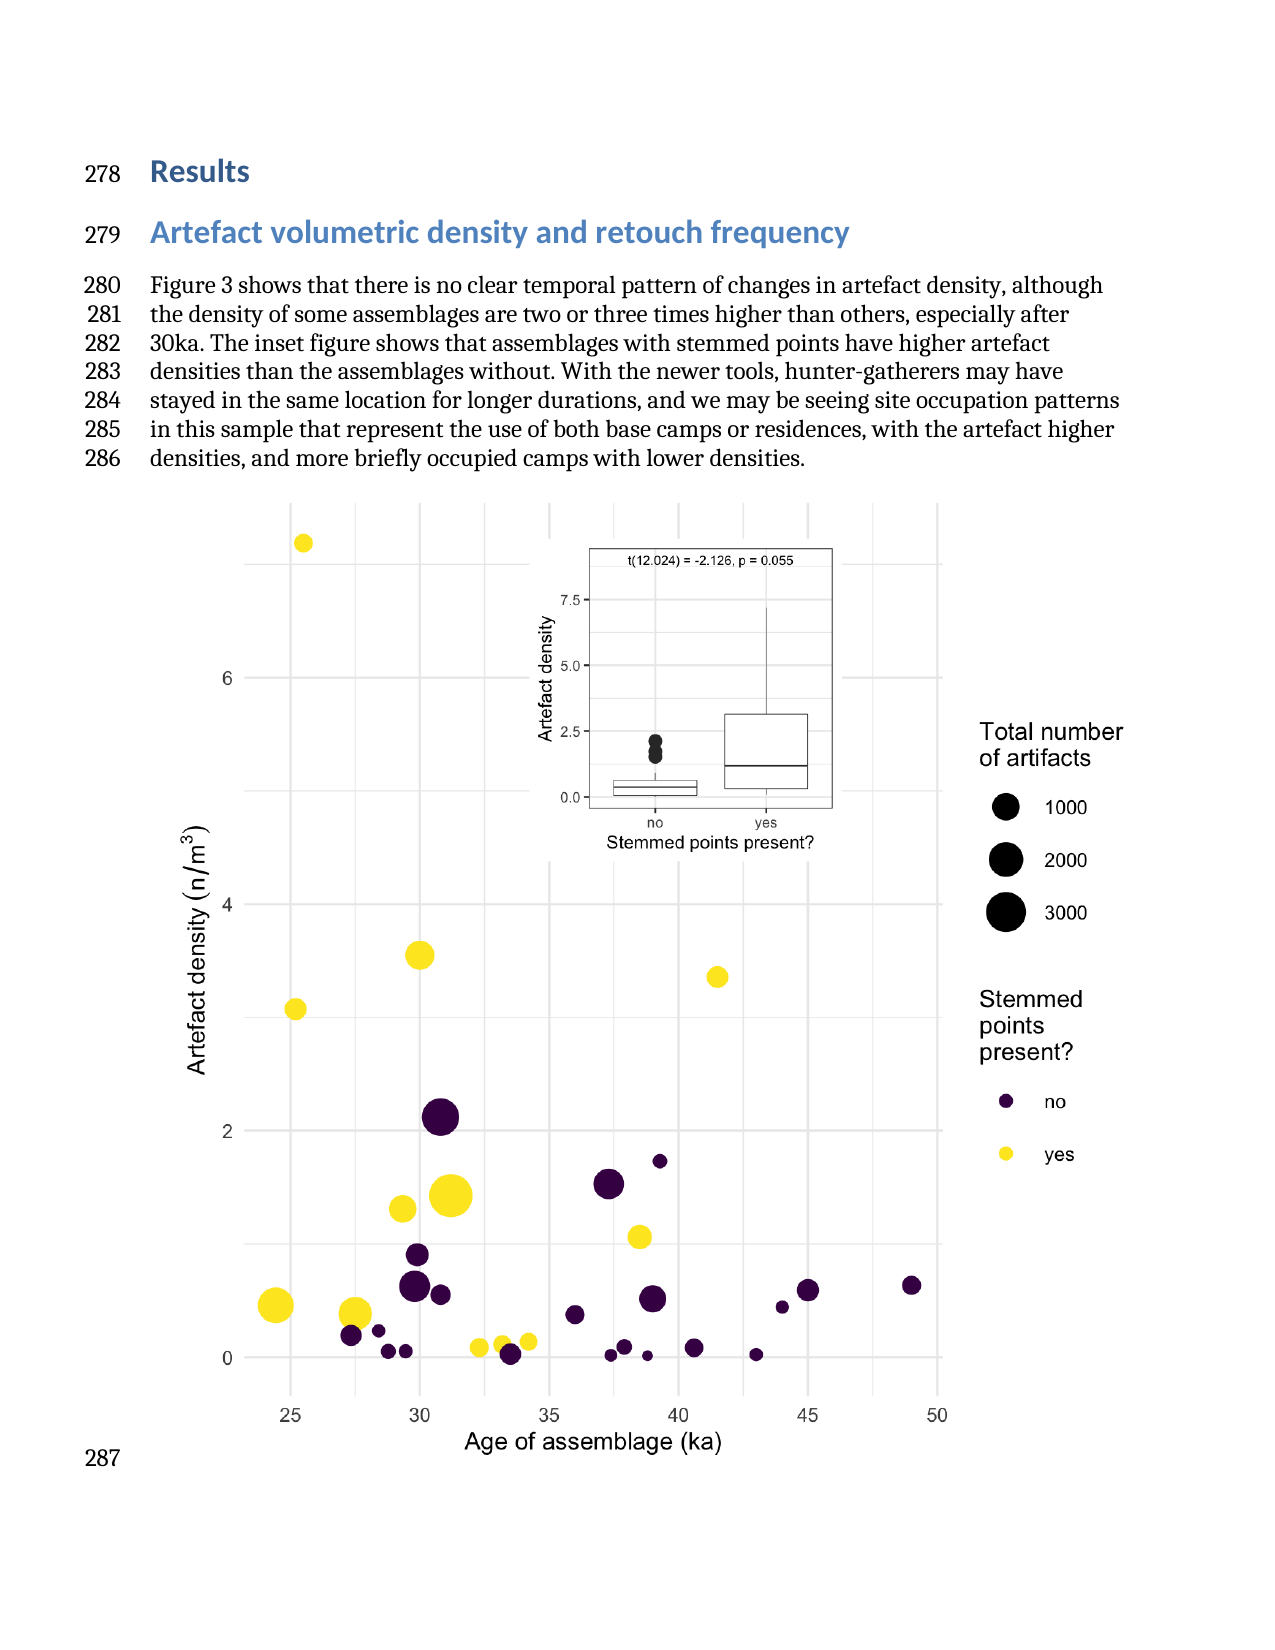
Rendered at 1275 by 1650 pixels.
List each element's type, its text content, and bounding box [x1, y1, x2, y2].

text Figure 3 shows that there is no clear temporal pattern of changes in artefact density, although the density of some assemblages are two or three times higher than others, especially after 30ka. The inset figure shows that assemblages with stemmed points have higher artefact densities than the assemblages without. With the newer tools, hunter-gatherers may have stayed in the same location for longer durations, and we may be seeing site occupation patterns in this sample that represent the use of both base camps or residences, with the artefact higher densities, and more briefly occupied camps with lower densities. [150, 271, 1125, 472]
subtitle Artefact volumetric density and retouch frequency [150, 212, 1125, 252]
picture [168, 491, 1144, 1466]
subtitle Results [150, 150, 1125, 191]
